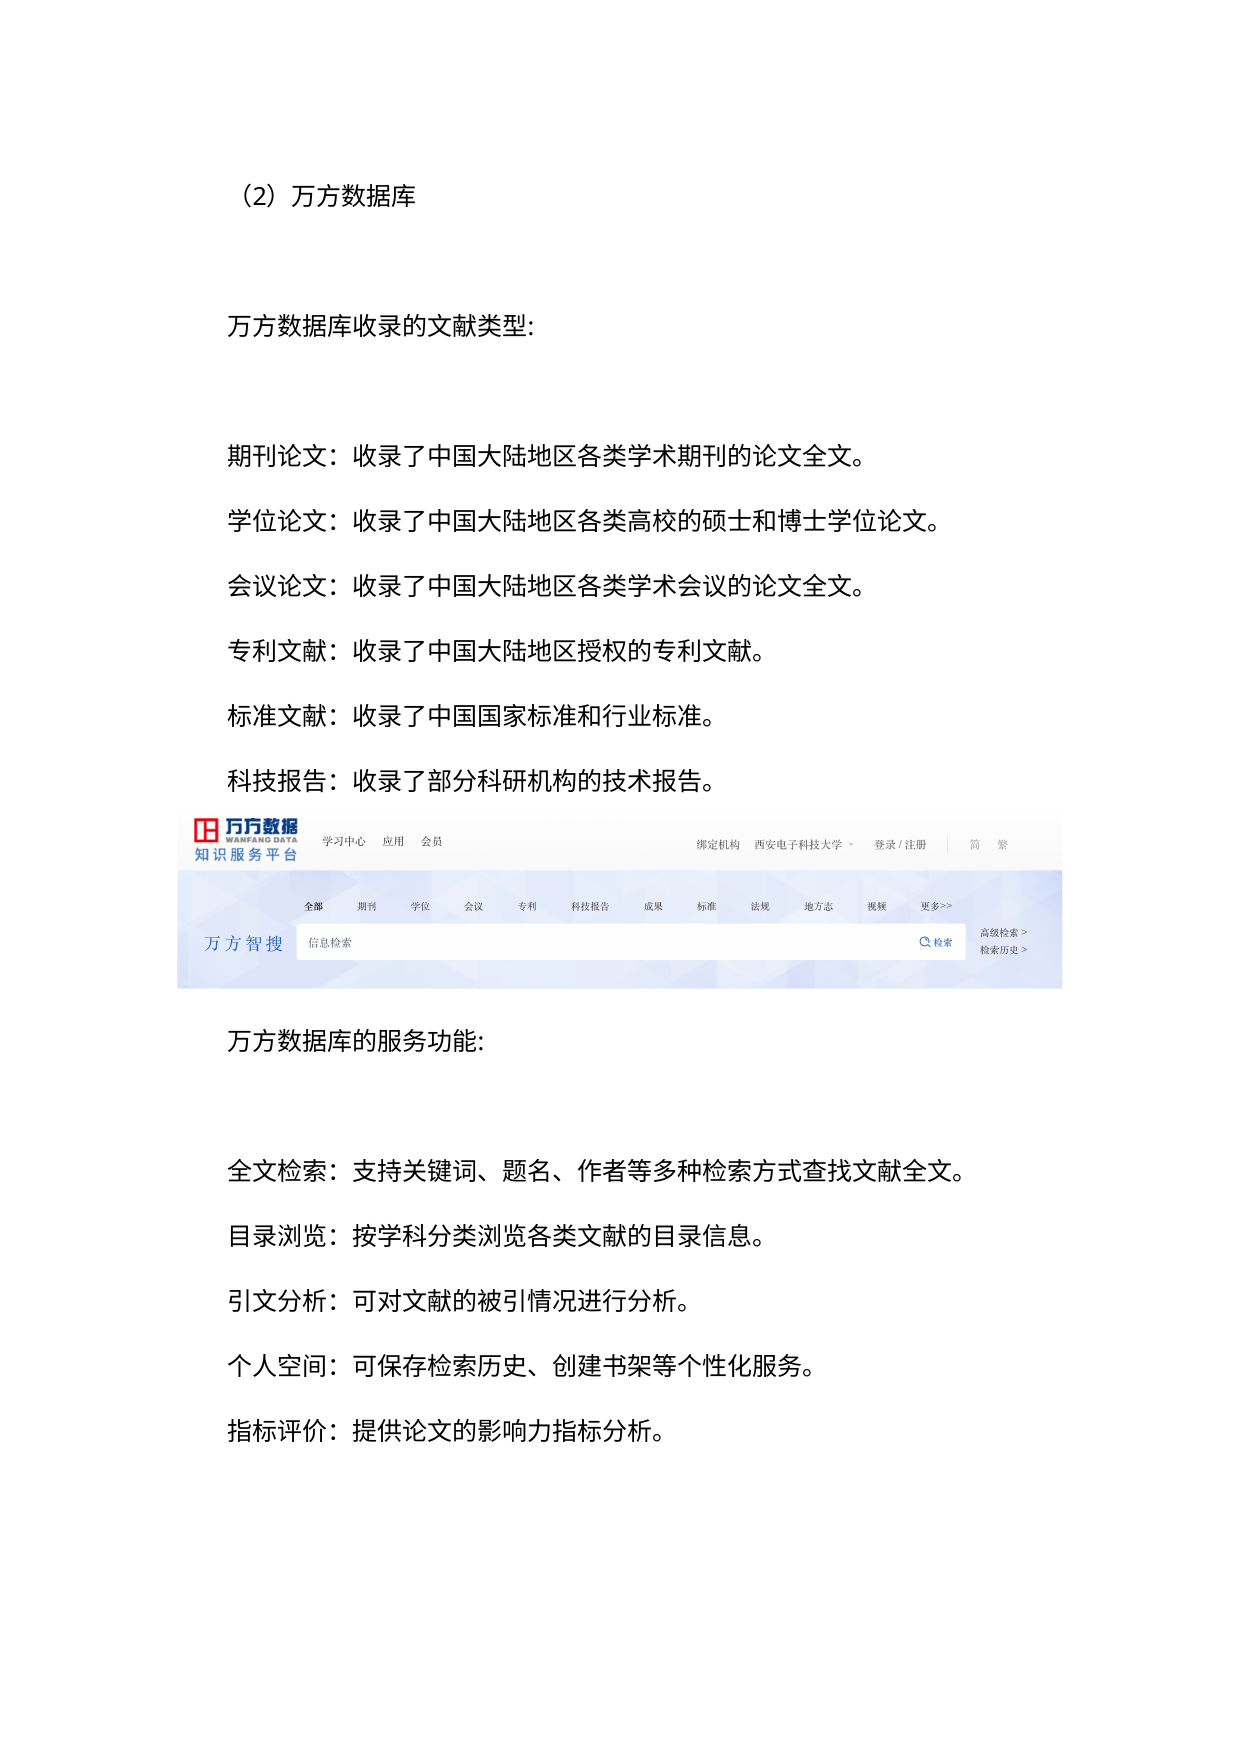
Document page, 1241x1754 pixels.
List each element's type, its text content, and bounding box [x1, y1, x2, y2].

text 学位论文：收录了中国大陆地区各类高校的硕士和博士学位论文。 [177, 487, 1063, 552]
list 万方数据库 [177, 162, 1063, 227]
text 万方数据库的服务功能: [177, 1007, 1063, 1072]
text 个人空间：可保存检索历史、创建书架等个性化服务。 [177, 1332, 1063, 1397]
text 目录浏览：按学科分类浏览各类文献的目录信息。 [177, 1202, 1063, 1267]
text 会议论文：收录了中国大陆地区各类学术会议的论文全文。 [177, 552, 1063, 617]
text 指标评价：提供论文的影响力指标分析。 [177, 1397, 1063, 1462]
text 全文检索：支持关键词、题名、作者等多种检索方式查找文献全文。 [177, 1137, 1063, 1202]
picture [177, 812, 1063, 989]
text 期刊论文：收录了中国大陆地区各类学术期刊的论文全文。 [177, 422, 1063, 487]
text 万方数据库收录的文献类型: [177, 292, 1063, 357]
text 科技报告：收录了部分科研机构的技术报告。 [177, 747, 1063, 812]
text 引文分析：可对文献的被引情况进行分析。 [177, 1267, 1063, 1332]
text 专利文献：收录了中国大陆地区授权的专利文献。 [177, 617, 1063, 682]
text 标准文献：收录了中国国家标准和行业标准。 [177, 682, 1063, 747]
